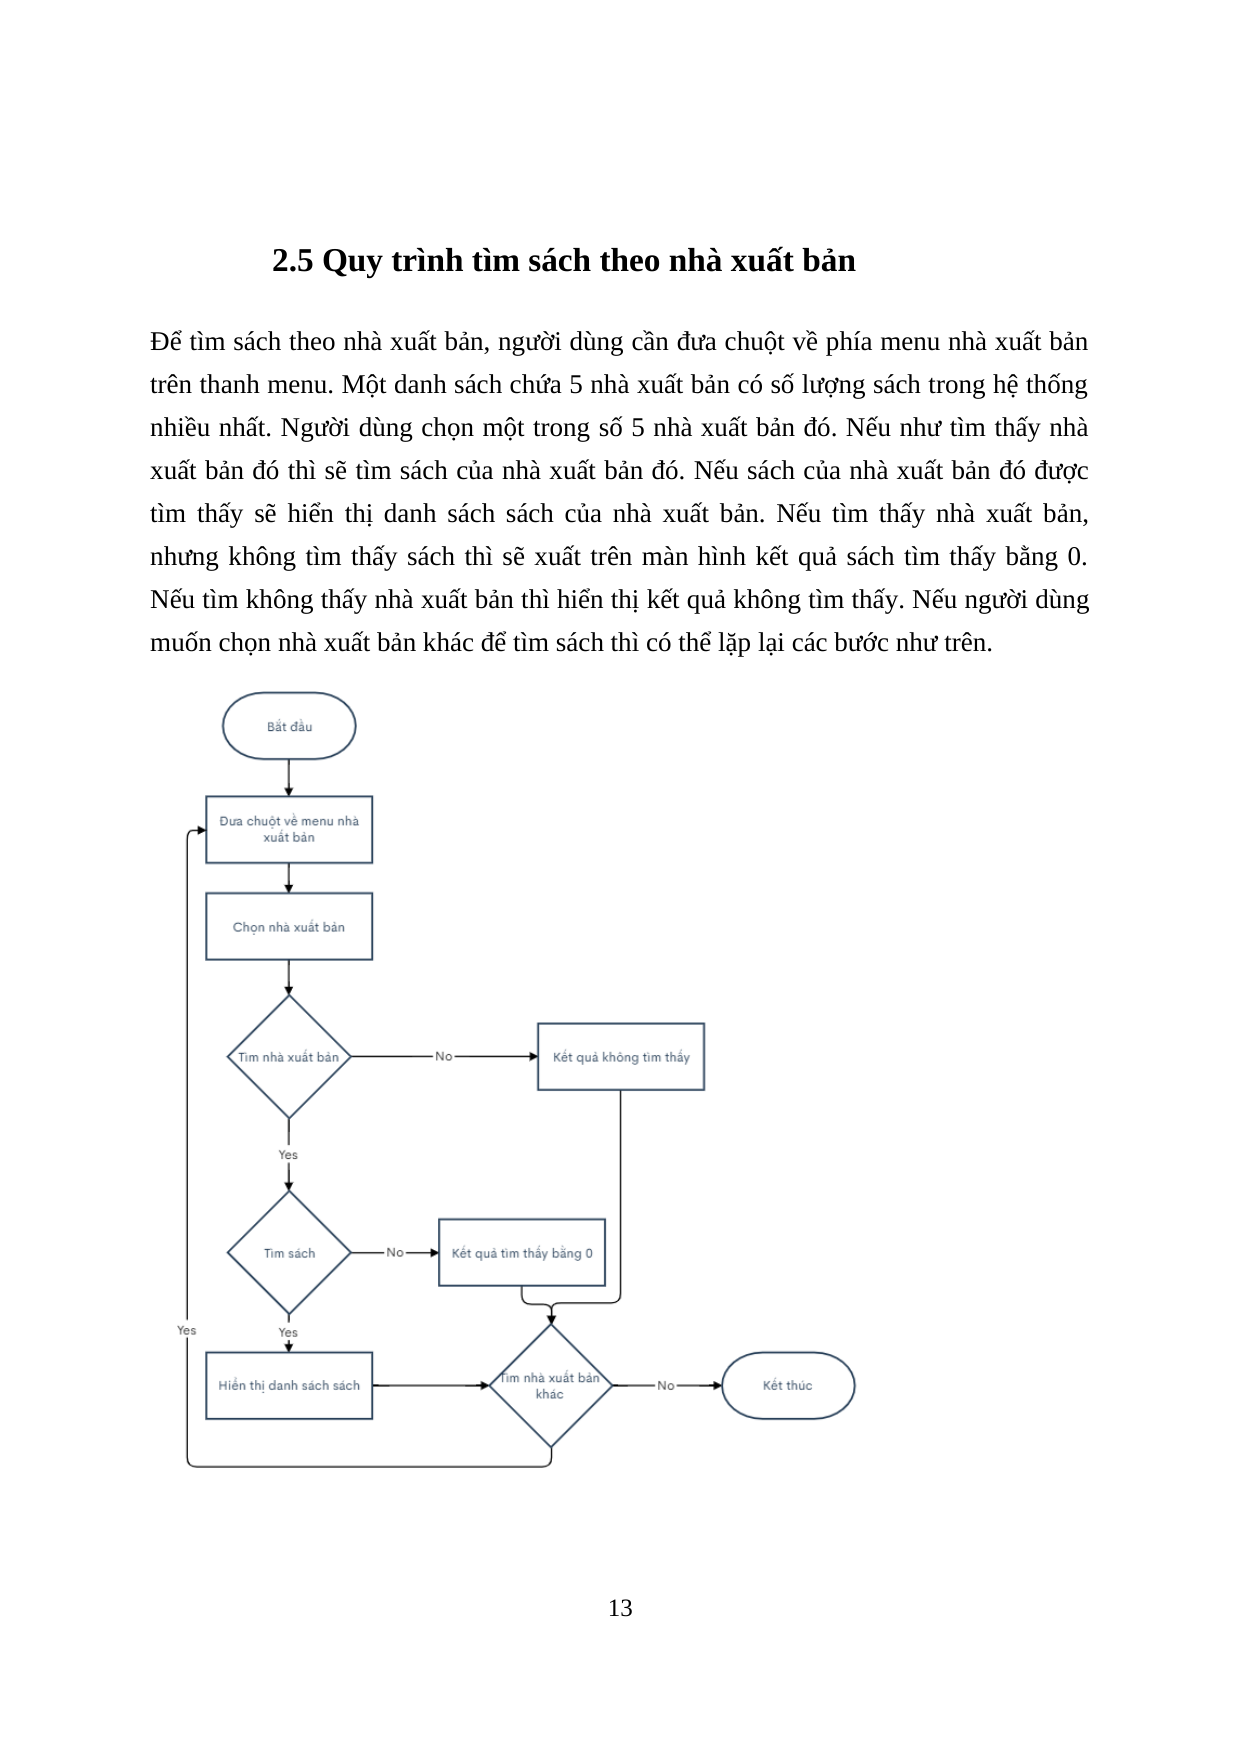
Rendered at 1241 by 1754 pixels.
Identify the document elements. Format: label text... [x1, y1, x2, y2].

text Để tìm sách theo nhà xuất bản, người dùng cần đưa chuột về phía menu nhà xuất bản trên thanh menu. Một danh sách chứa 5 nhà xuất bản có số lượng sách trong hệ thống nhiều nhất. Người dùng chọn một trong số 5 nhà xuất bản đó. Nếu như tìm thấy nhà xuất bản đó thì sẽ tìm sách của nhà xuất bản đó. Nếu sách của nhà xuất bản đó được tìm thấy sẽ hiển thị danh sách sách của nhà xuất bản. Nếu tìm thấy nhà xuất bản, nhưng không tìm thấy sách thì sẽ xuất trên màn hình kết quả sách tìm thấy bằng 0. Nếu tìm không thấy nhà xuất bản thì hiển thị kết quả không tìm thấy. Nếu người dùng muốn chọn nhà xuất bản khác để tìm sách thì có thể lặp lại các bước như trên. [150, 322, 1090, 661]
picture [150, 690, 864, 1470]
subtitle Quy trình tìm sách theo nhà xuất bản [272, 222, 1090, 297]
